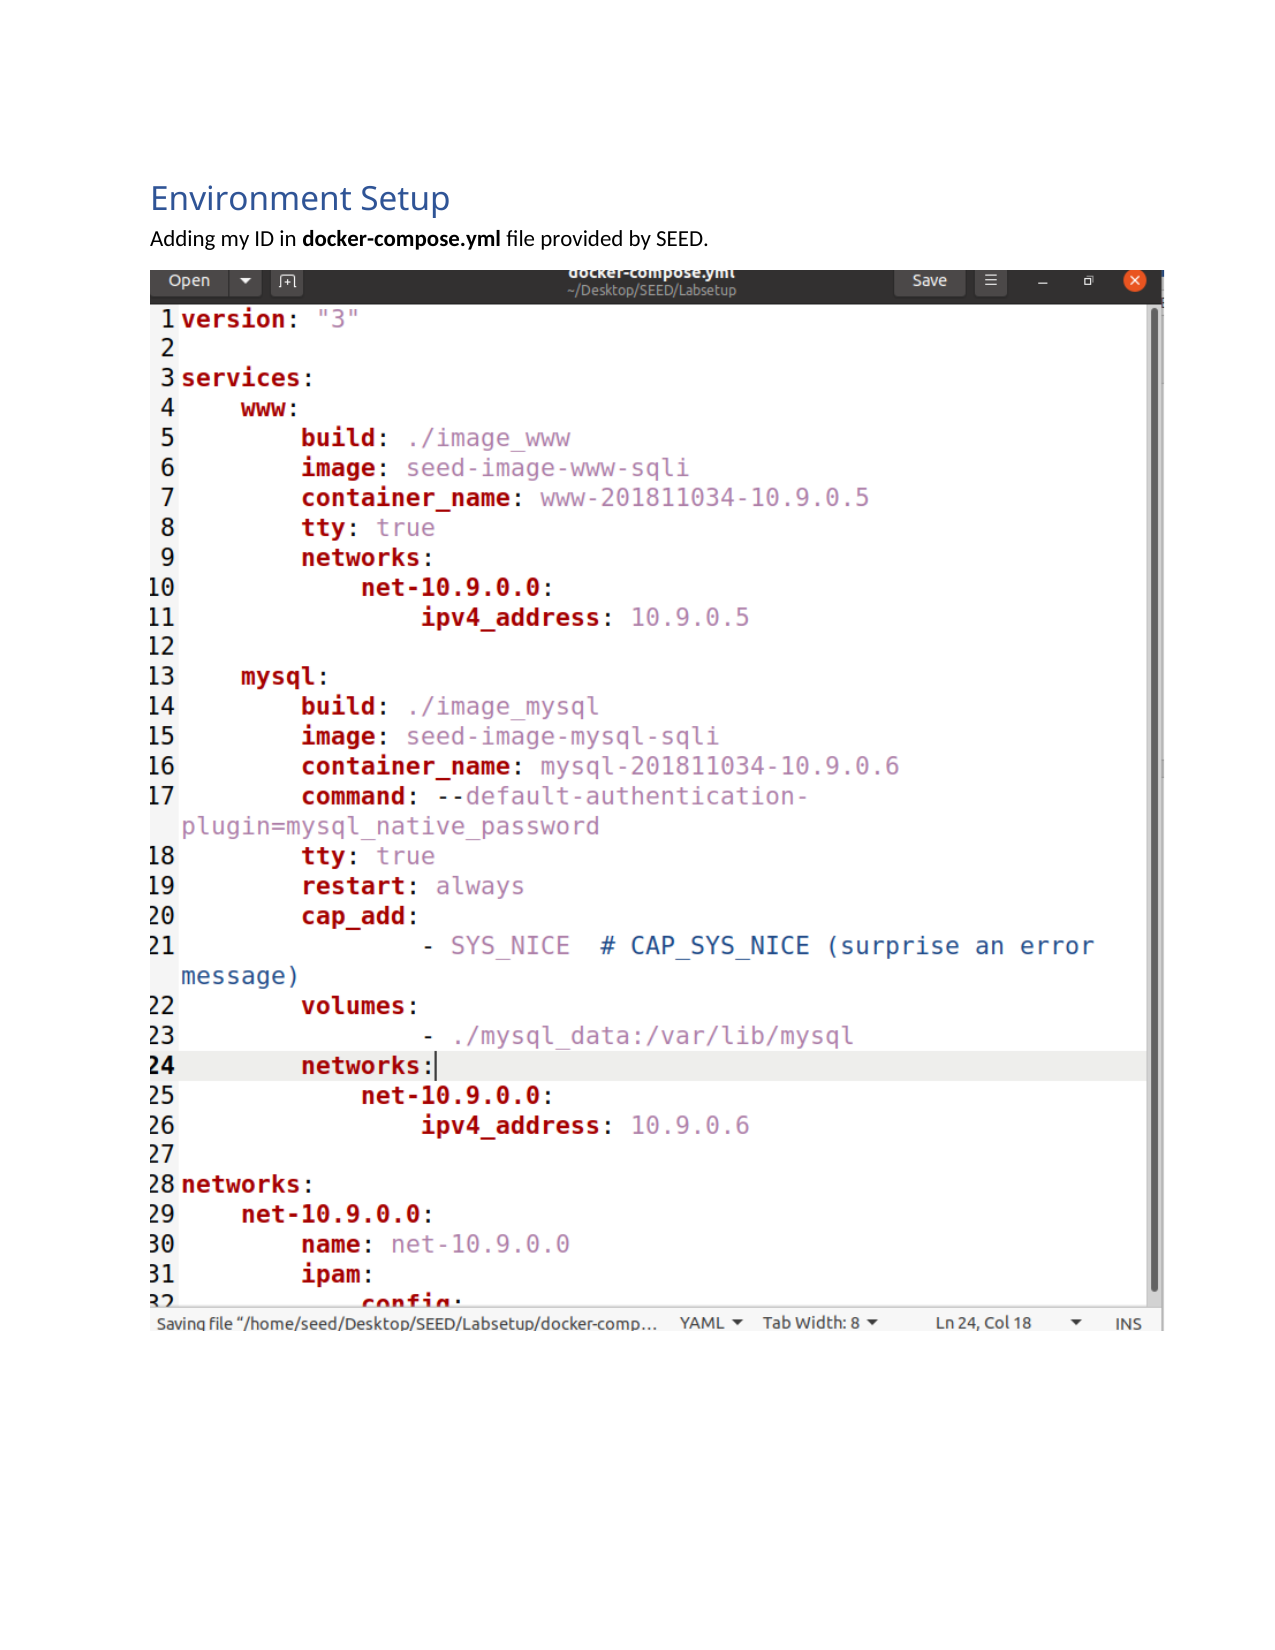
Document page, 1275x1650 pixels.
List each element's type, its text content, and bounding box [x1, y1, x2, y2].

picture [150, 270, 1165, 1331]
subtitle Environment Setup [150, 175, 1125, 220]
text Adding my ID in docker-compose.yml file provided by SEED. [150, 224, 1125, 252]
